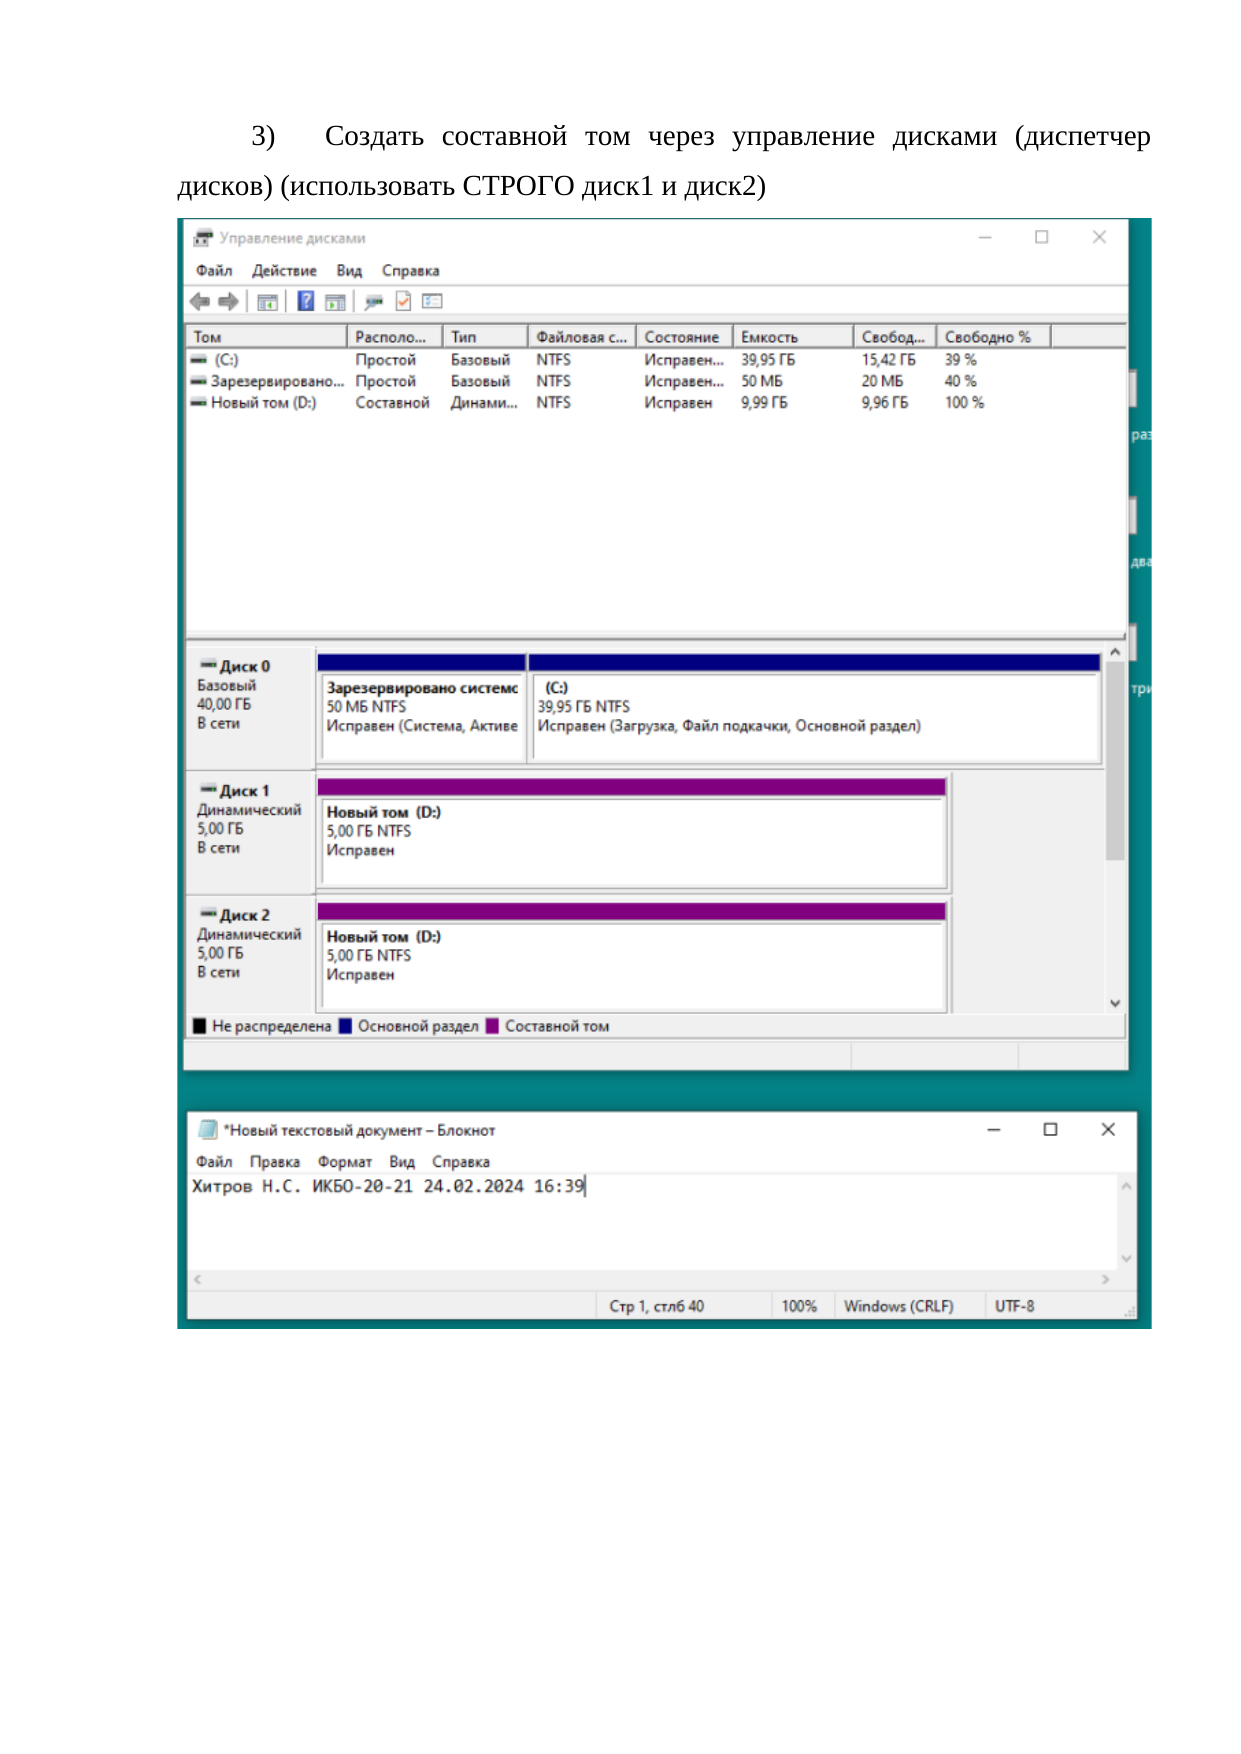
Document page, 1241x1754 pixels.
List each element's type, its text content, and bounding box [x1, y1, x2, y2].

picture [177, 218, 1152, 1329]
list Создать составной том через управление дисками (диспетчер дисков) (использовать СТРОГО диск1 и диск2) [177, 118, 1152, 202]
